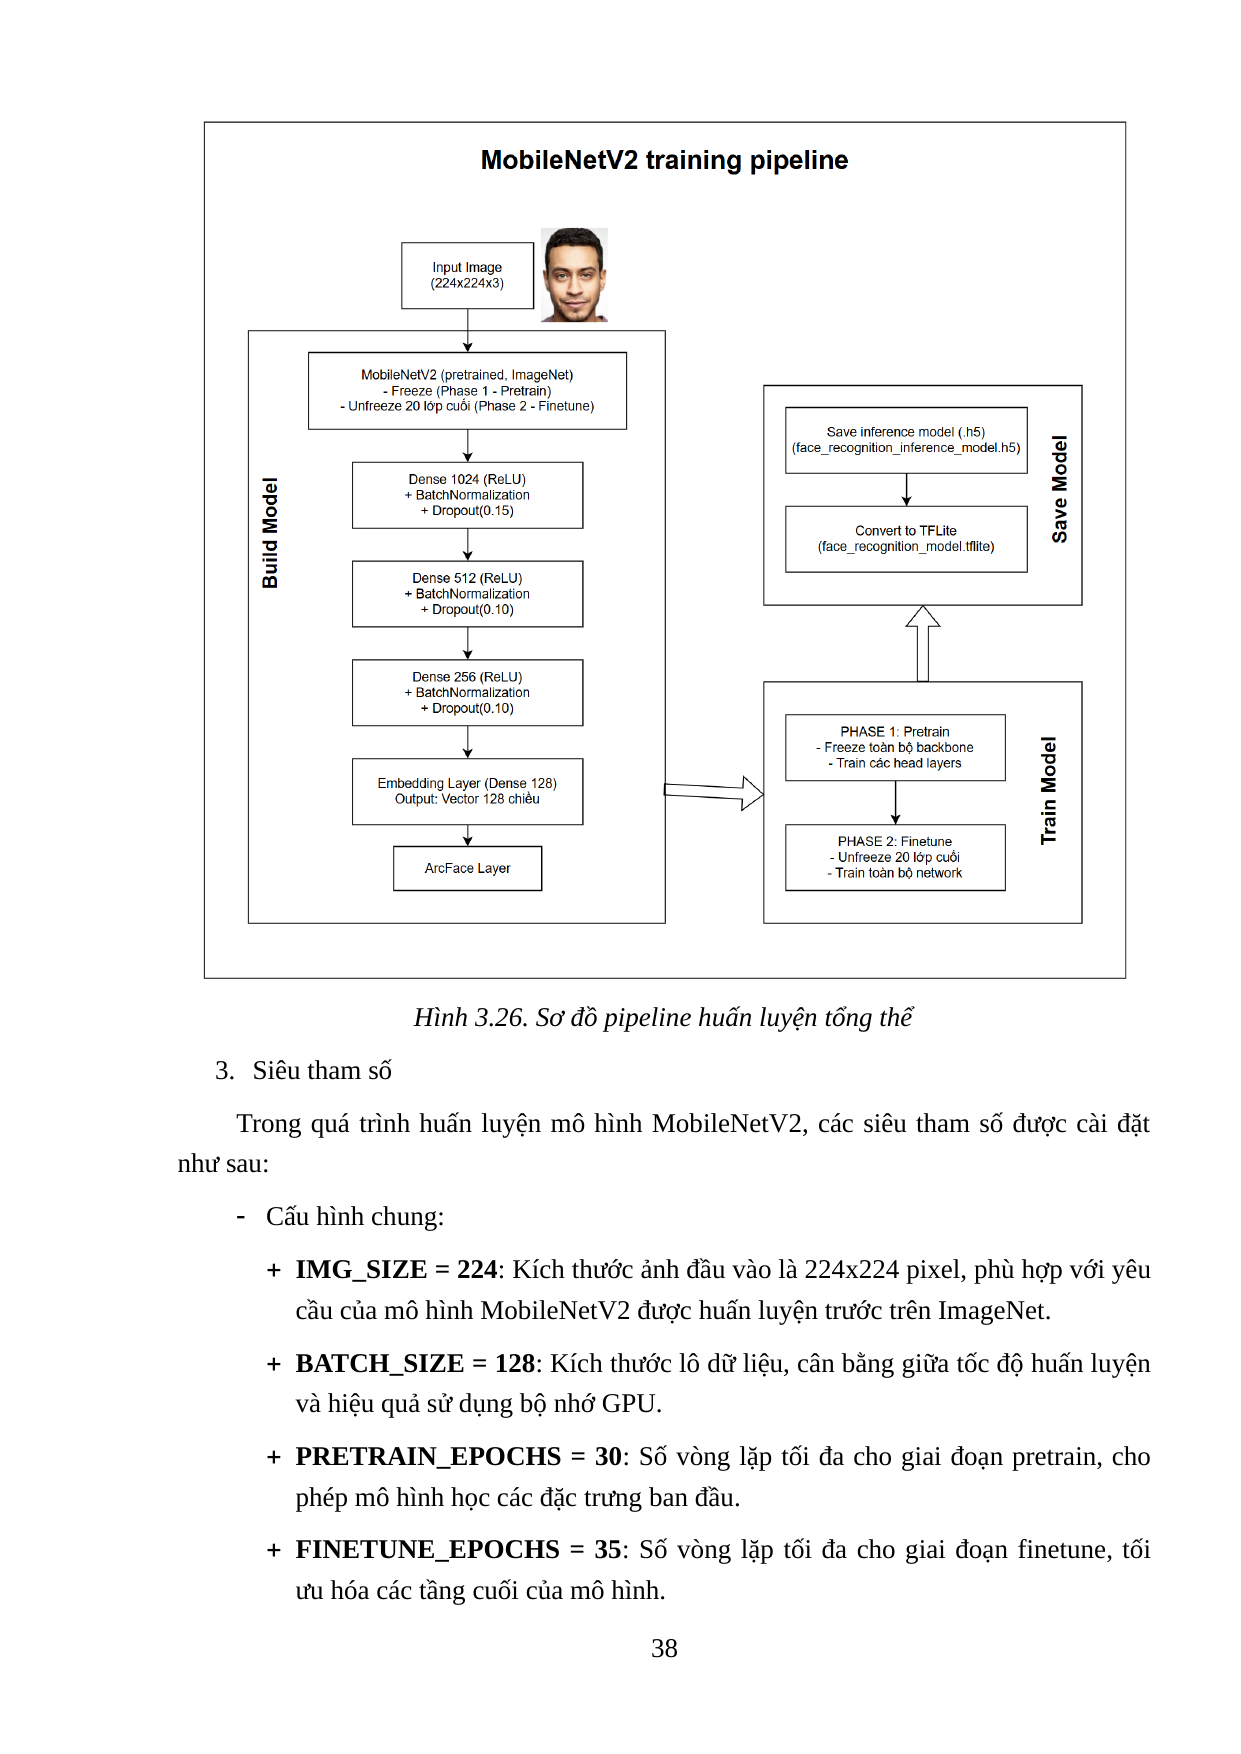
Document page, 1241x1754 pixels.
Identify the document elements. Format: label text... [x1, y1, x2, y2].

text FINETUNE_EPOCHS = 35: Số vòng lặp tối đa cho giai đoạn finetune, tối ưu hóa các tầng cuối của mô hình. [266, 1533, 1152, 1605]
list Siêu tham số [215, 1054, 1152, 1085]
text PRETRAIN_EPOCHS = 30: Số vòng lặp tối đa cho giai đoạn pretrain, cho phép mô hình học các đặc trưng ban đầu. [266, 1440, 1152, 1512]
text IMG_SIZE = 224: Kích thước ảnh đầu vào là 224x224 pixel, phù hợp với yêu cầu của mô hình MobileNetV2 được huấn luyện trước trên ImageNet. [266, 1253, 1152, 1325]
text Cấu hình chung: [236, 1200, 1152, 1231]
picture [202, 118, 1127, 980]
text BATCH_SIZE = 128: Kích thước lô dữ liệu, cân bằng giữa tốc độ huấn luyện và hiệu quả sử dụng bộ nhớ GPU. [266, 1347, 1152, 1418]
text Trong quá trình huấn luyện mô hình MobileNetV2, các siêu tham số được cài đặt như sau: [177, 1107, 1152, 1178]
